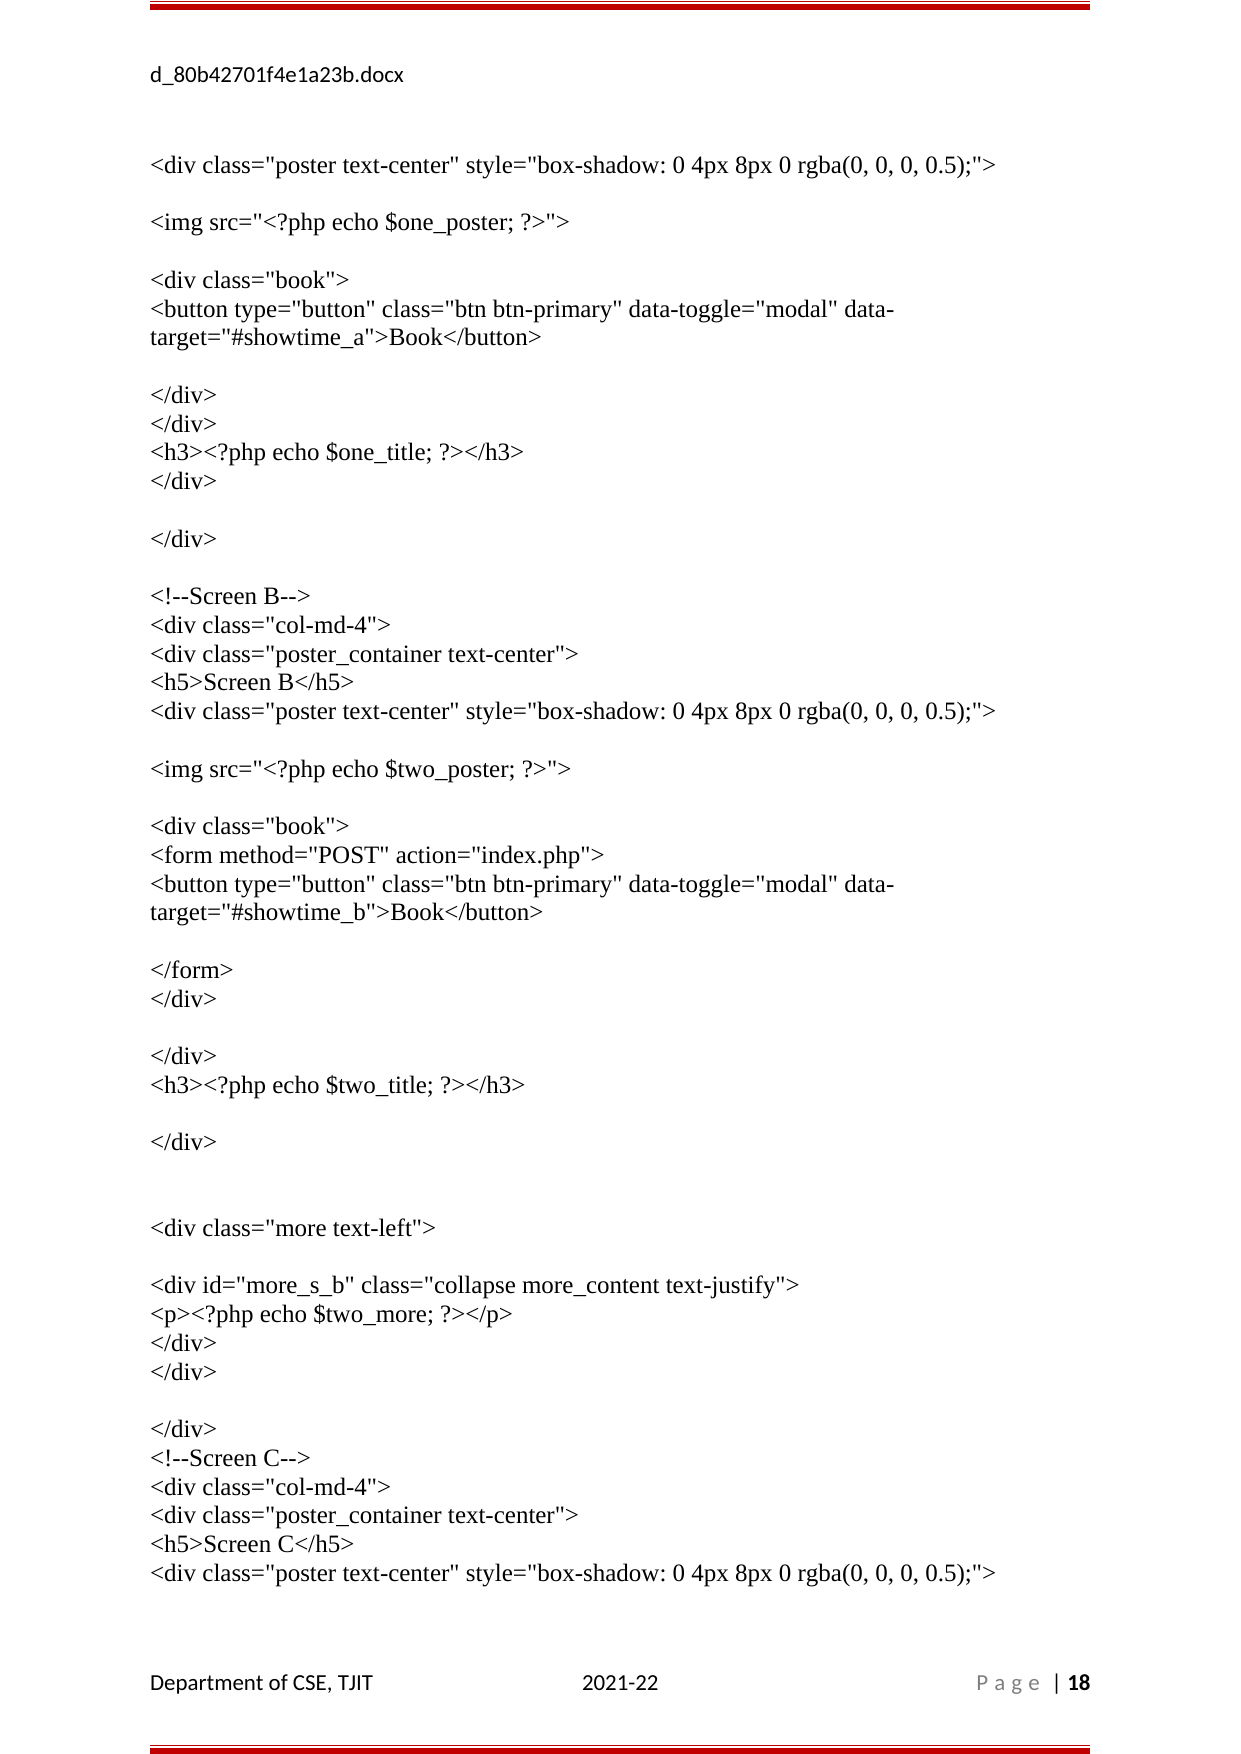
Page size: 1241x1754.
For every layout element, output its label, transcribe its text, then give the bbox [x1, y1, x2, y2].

text <div class="poster text-center" style="box-shadow: 0 4px 8px 0 rgba(0, 0, 0, 0.5);"> [150, 1558, 1090, 1587]
text <button type="button" class="btn btn-primary" data-toggle="modal" data-target="#showtime_a">Book</button> [150, 294, 1090, 351]
text <form method="POST" action="index.php"> [150, 840, 1090, 869]
text <!--Screen B--> [150, 581, 1090, 610]
text </div> [150, 1127, 1090, 1156]
text <div class="more text-left"> [150, 1213, 1090, 1242]
text <p><?php echo $two_more; ?></p> [150, 1299, 1090, 1328]
text </div> [150, 409, 1090, 437]
text </div> [150, 1357, 1090, 1386]
text </div> [150, 380, 1090, 409]
text </div> [150, 1414, 1090, 1443]
text <button type="button" class="btn btn-primary" data-toggle="modal" data-target="#showtime_b">Book</button> [150, 869, 1090, 926]
text </div> [150, 1041, 1090, 1070]
text <h3><?php echo $one_title; ?></h3> [150, 437, 1090, 466]
text <img src="<?php echo $one_poster; ?>"> [150, 207, 1090, 236]
text <h5>Screen C</h5> [150, 1529, 1090, 1558]
text <h5>Screen B</h5> [150, 667, 1090, 696]
text <div class="col-md-4"> [150, 610, 1090, 639]
text <div class="poster text-center" style="box-shadow: 0 4px 8px 0 rgba(0, 0, 0, 0.5);"> [150, 150, 1090, 179]
text </div> [150, 1328, 1090, 1357]
text <div id="more_s_b" class="collapse more_content text-justify"> [150, 1271, 1090, 1299]
text <div class="book"> [150, 265, 1090, 294]
text <div class="poster text-center" style="box-shadow: 0 4px 8px 0 rgba(0, 0, 0, 0.5);"> [150, 696, 1090, 725]
text <img src="<?php echo $two_poster; ?>"> [150, 754, 1090, 782]
text <div class="poster_container text-center"> [150, 1501, 1090, 1529]
text </form> [150, 955, 1090, 984]
text <h3><?php echo $two_title; ?></h3> [150, 1070, 1090, 1099]
text <!--Screen C--> [150, 1443, 1090, 1472]
text <div class="col-md-4"> [150, 1472, 1090, 1501]
text </div> [150, 524, 1090, 552]
text </div> [150, 466, 1090, 495]
text </div> [150, 984, 1090, 1012]
text <div class="book"> [150, 811, 1090, 840]
text <div class="poster_container text-center"> [150, 639, 1090, 667]
